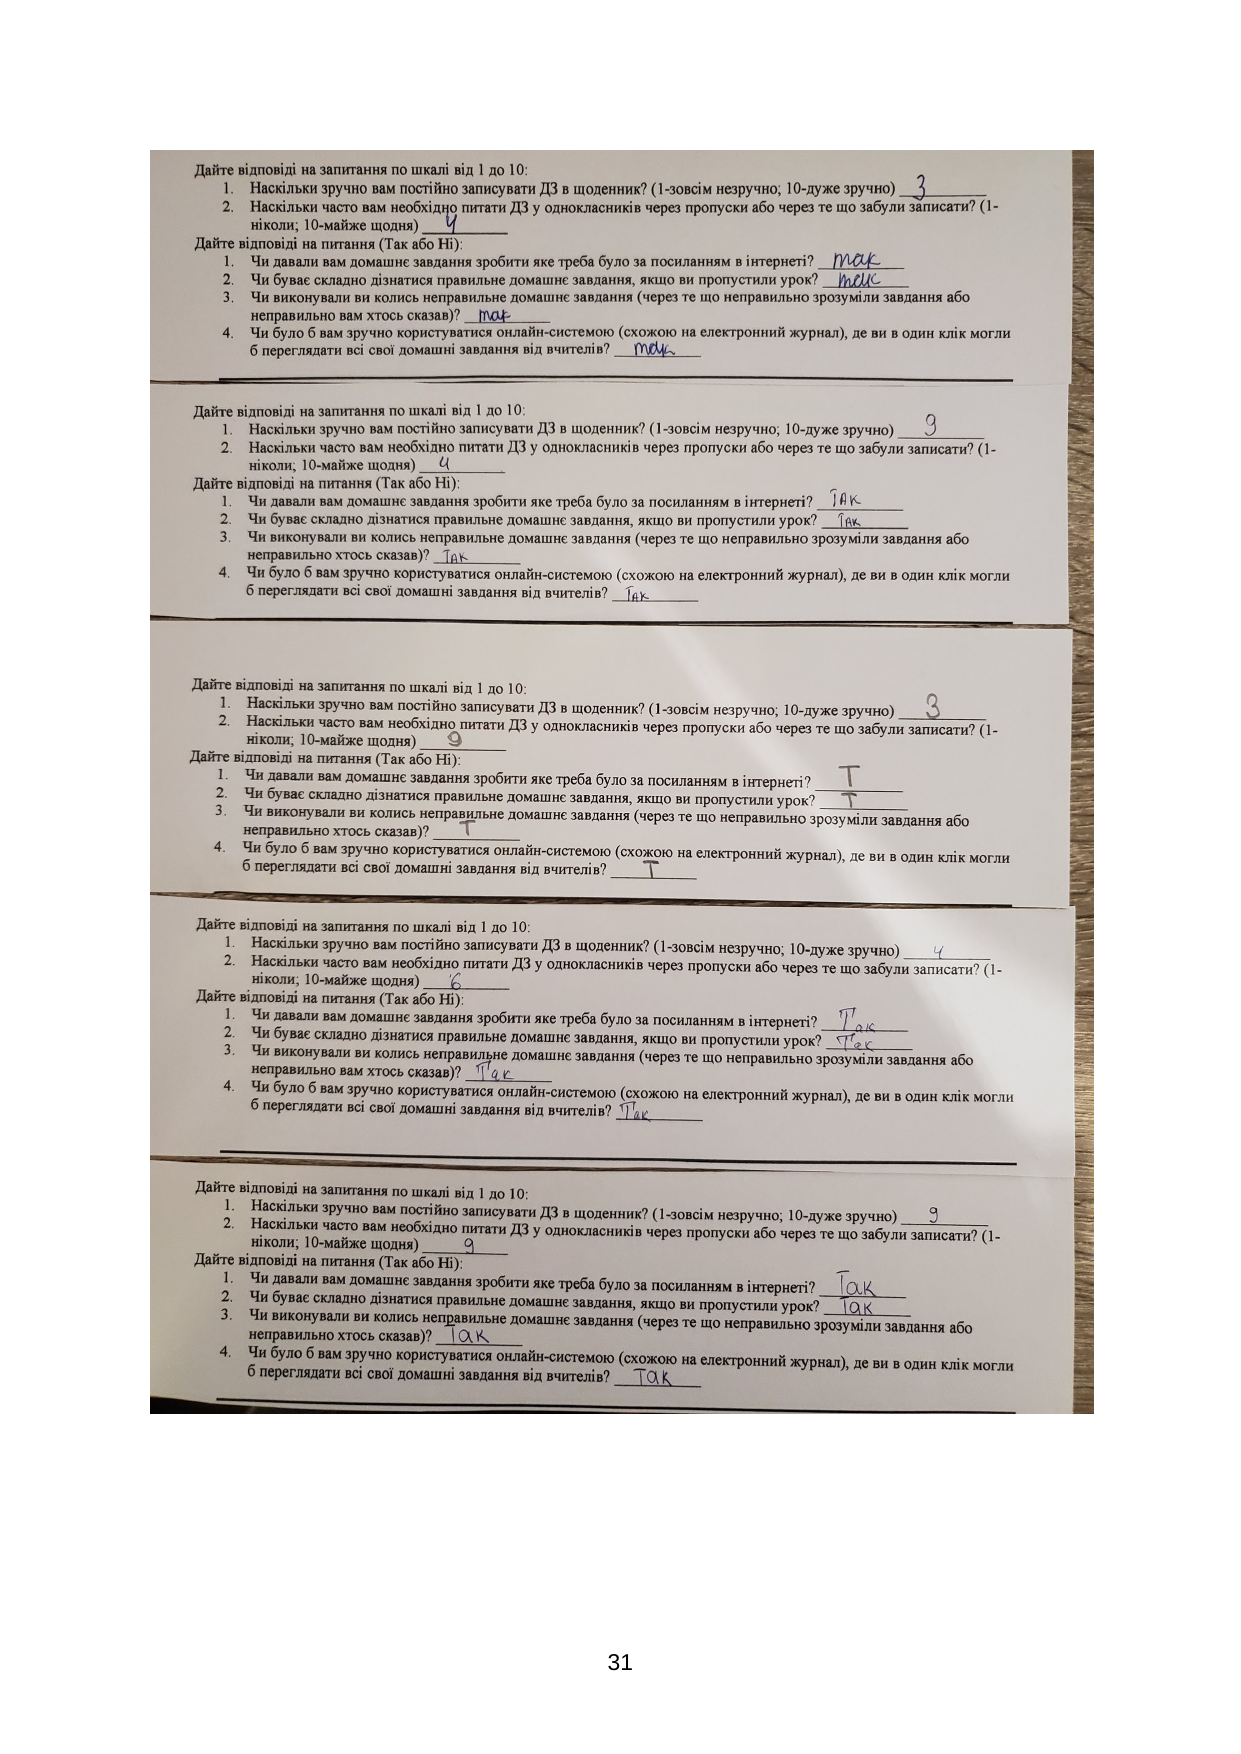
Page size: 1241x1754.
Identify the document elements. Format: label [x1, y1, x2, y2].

picture [150, 150, 1094, 1414]
